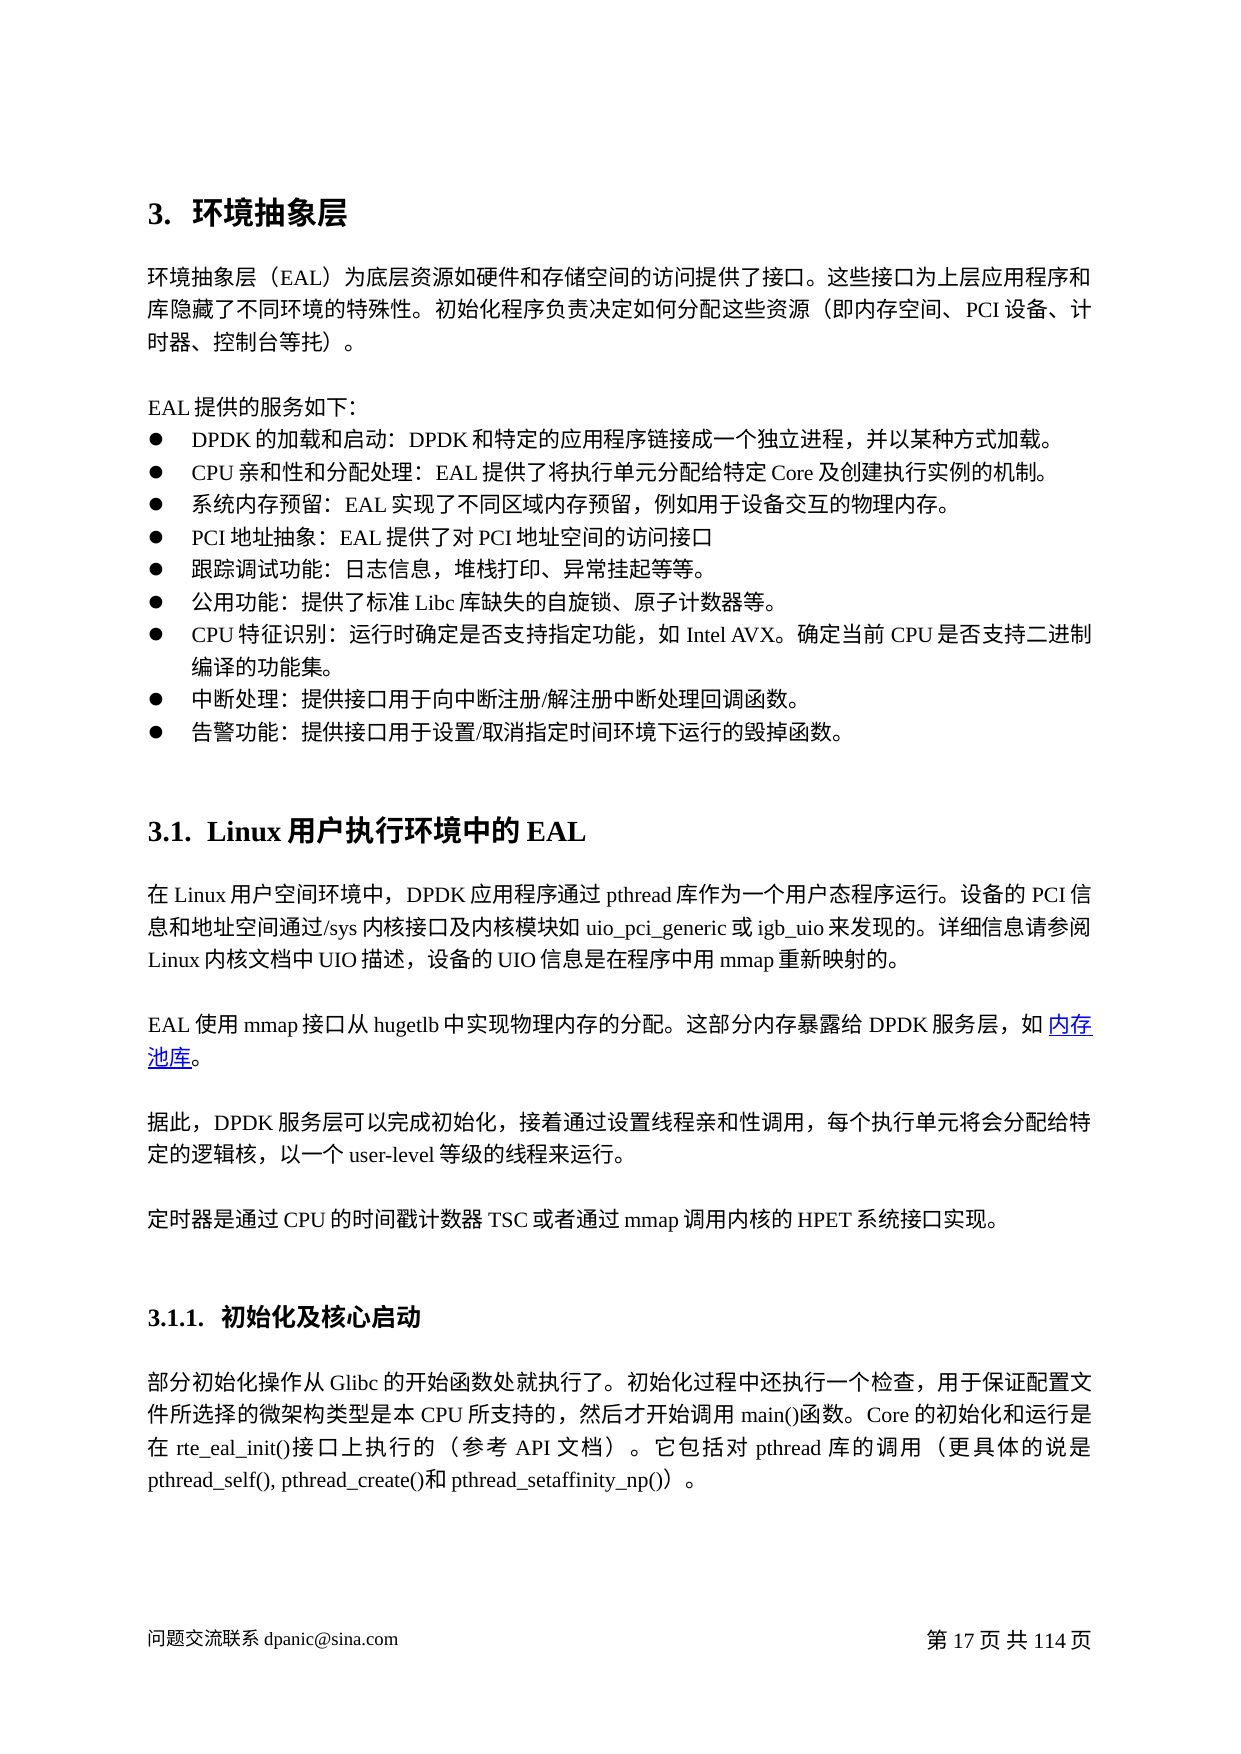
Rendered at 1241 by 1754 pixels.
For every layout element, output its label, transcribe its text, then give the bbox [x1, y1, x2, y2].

text 部分初始化操作从Glibc的开始函数处就执行了。初始化过程中还执行一个检查，用于保证配置文件所选择的微架构类型是本CPU所支持的，然后才开始调用main()函数。Core的初始化和运行是在rte_eal_init()接口上执行的（参考API文档）。它包括对pthread库的调用（更具体的说是pthread_self(), pthread_create()和pthread_setaffinity_np()）。 [148, 1364, 1092, 1494]
text EAL提供的服务如下： [148, 389, 1092, 422]
text 据此，DPDK服务层可以完成初始化，接着通过设置线程亲和性调用，每个执行单元将会分配给特定的逻辑核，以一个user-level等级的线程来运行。 [148, 1104, 1092, 1169]
list 告警功能：提供接口用于设置/取消指定时间环境下运行的毁掉函数。 [148, 714, 1092, 747]
subtitle Linux用户执行环境中的EAL [148, 796, 1092, 861]
list 跟踪调试功能：日志信息，堆栈打印、异常挂起等等。 [148, 552, 1092, 584]
text 定时器是通过CPU的时间戳计数器TSC或者通过mmap调用内核的HPET系统接口实现。 [148, 1202, 1092, 1234]
list 公用功能：提供了标准Libc库缺失的自旋锁、原子计数器等。 [148, 584, 1092, 617]
list DPDK的加载和启动：DPDK和特定的应用程序链接成一个独立进程，并以某种方式加载。 [148, 422, 1092, 454]
text 在Linux用户空间环境中，DPDK应用程序通过pthread库作为一个用户态程序运行。设备的PCI信息和地址空间通过/sys内核接口及内核模块如uio_pci_generic或igb_uio来发现的。详细信息请参阅Linux内核文档中UIO描述，设备的UIO信息是在程序中用mmap重新映射的。 [148, 877, 1092, 974]
list 系统内存预留：EAL实现了不同区域内存预留，例如用于设备交互的物理内存。 [148, 487, 1092, 519]
text EAL使用mmap接口从hugetlb中实现物理内存的分配。这部分内存暴露给DPDK服务层，如 内存池库。 [148, 1007, 1092, 1072]
list 中断处理：提供接口用于向中断注册/解注册中断处理回调函数。 [148, 682, 1092, 714]
subtitle 环境抽象层 [148, 178, 1092, 243]
text 环境抽象层（EAL）为底层资源如硬件和存储空间的访问提供了接口。这些接口为上层应用程序和库隐藏了不同环境的特殊性。初始化程序负责决定如何分配这些资源（即内存空间、PCI设备、计时器、控制台等扥）。 [148, 259, 1092, 357]
list CPU亲和性和分配处理：EAL提供了将执行单元分配给特定Core及创建执行实例的机制。 [148, 454, 1092, 487]
list PCI地址抽象：EAL提供了对PCI地址空间的访问接口 [148, 519, 1092, 552]
list CPU特征识别：运行时确定是否支持指定功能，如Intel AVX。确定当前CPU是否支持二进制编译的功能集。 [148, 617, 1092, 682]
subtitle 初始化及核心启动 [148, 1283, 1092, 1348]
